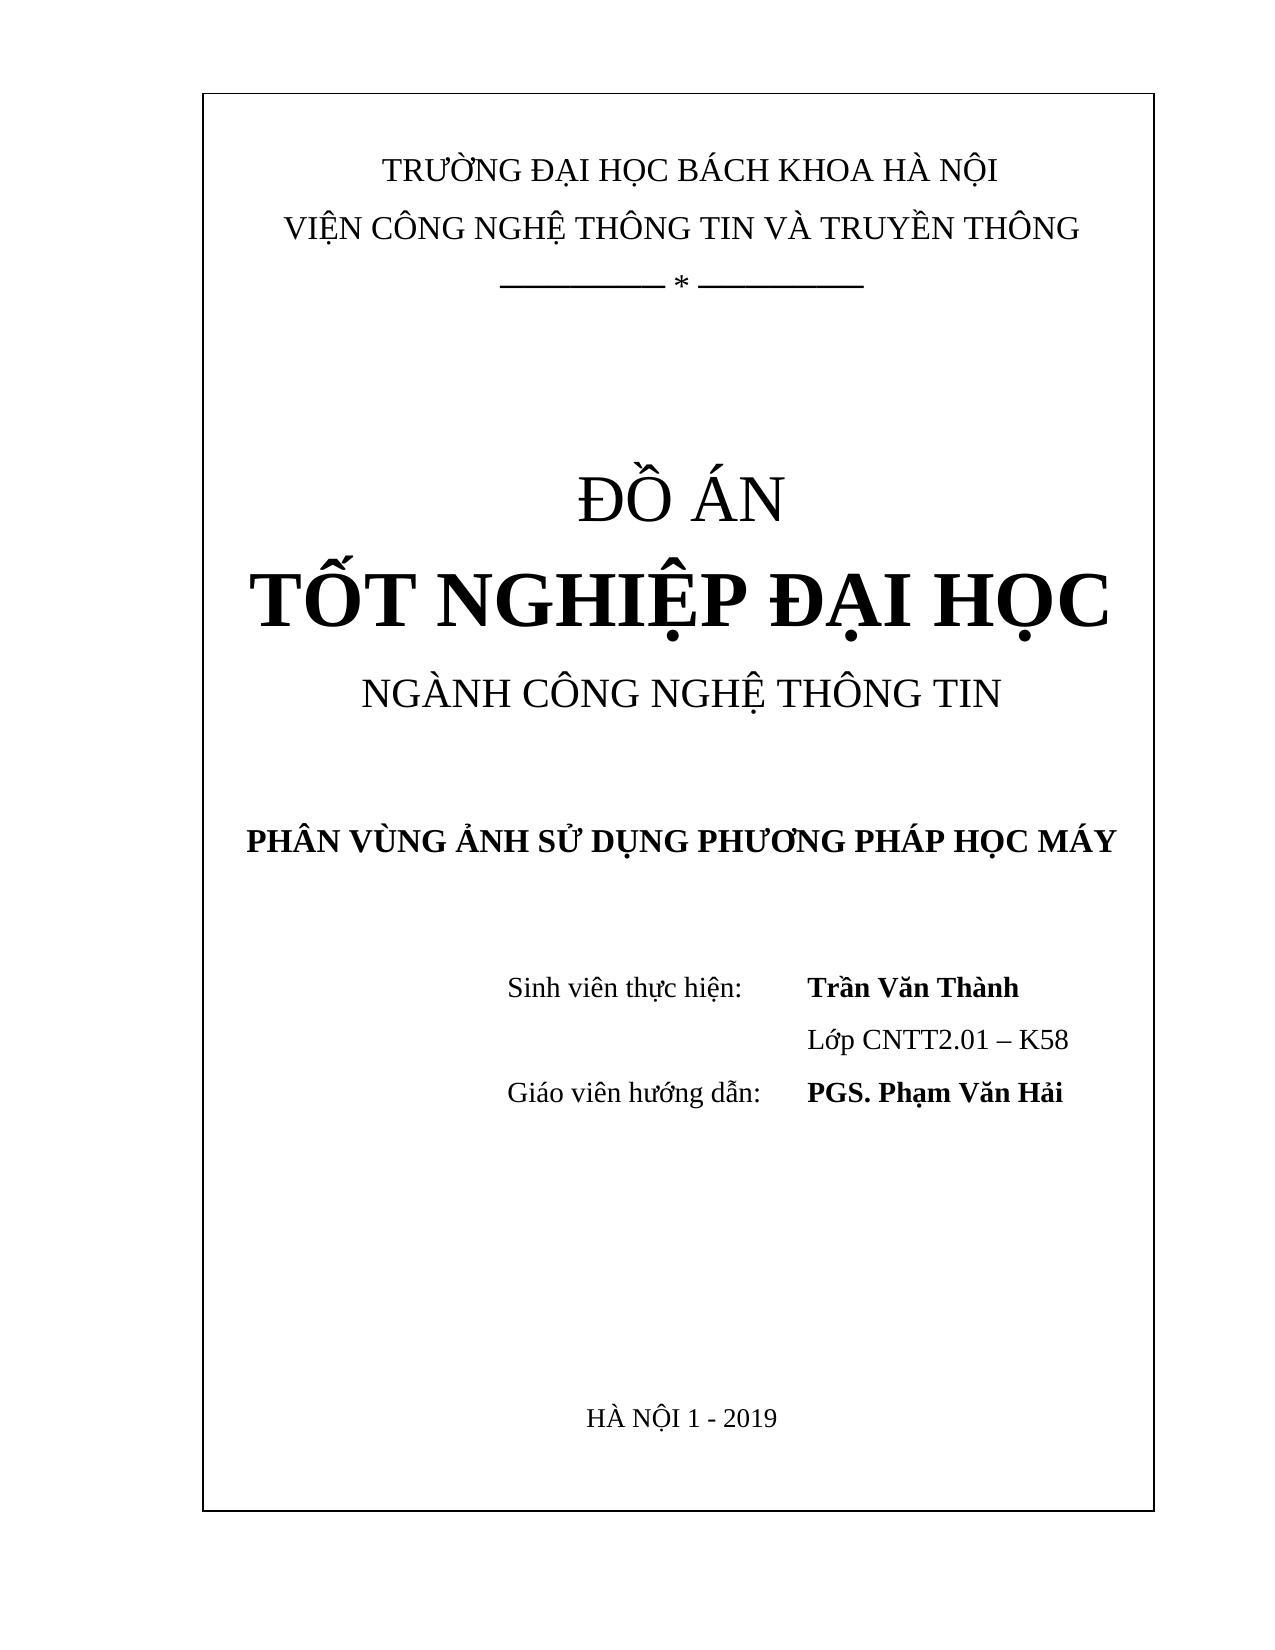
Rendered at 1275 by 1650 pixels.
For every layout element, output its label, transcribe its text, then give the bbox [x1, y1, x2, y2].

text ĐỒ ÁN [207, 459, 1156, 536]
text Sinh viên thực hiện: Trần Văn Thành [432, 970, 1156, 1003]
text Lớp CNTT2.01 – K58 [732, 1022, 1156, 1056]
text Giáo viên hướng dẫn: PGS. Phạm Văn Hải [432, 1075, 1156, 1109]
text NGÀNH CÔNG NGHỆ THÔNG TIN [207, 669, 1156, 717]
text TRƯỜNG ĐẠI HỌC BÁCH KHOA HÀ NỘI [207, 150, 1156, 188]
text VIỆN CÔNG NGHỆ THÔNG TIN VÀ TRUYỀN THÔNG [207, 208, 1156, 246]
text TỐT NGHIỆP ĐẠI HỌC [207, 553, 1156, 644]
text PHÂN VÙNG ẢNH SỬ DỤNG PHƯƠNG PHÁP HỌC MÁY [207, 821, 1156, 860]
text ─────── * ─────── [207, 266, 1156, 304]
text HÀ NỘI 1 - 2019 [207, 1403, 1156, 1434]
